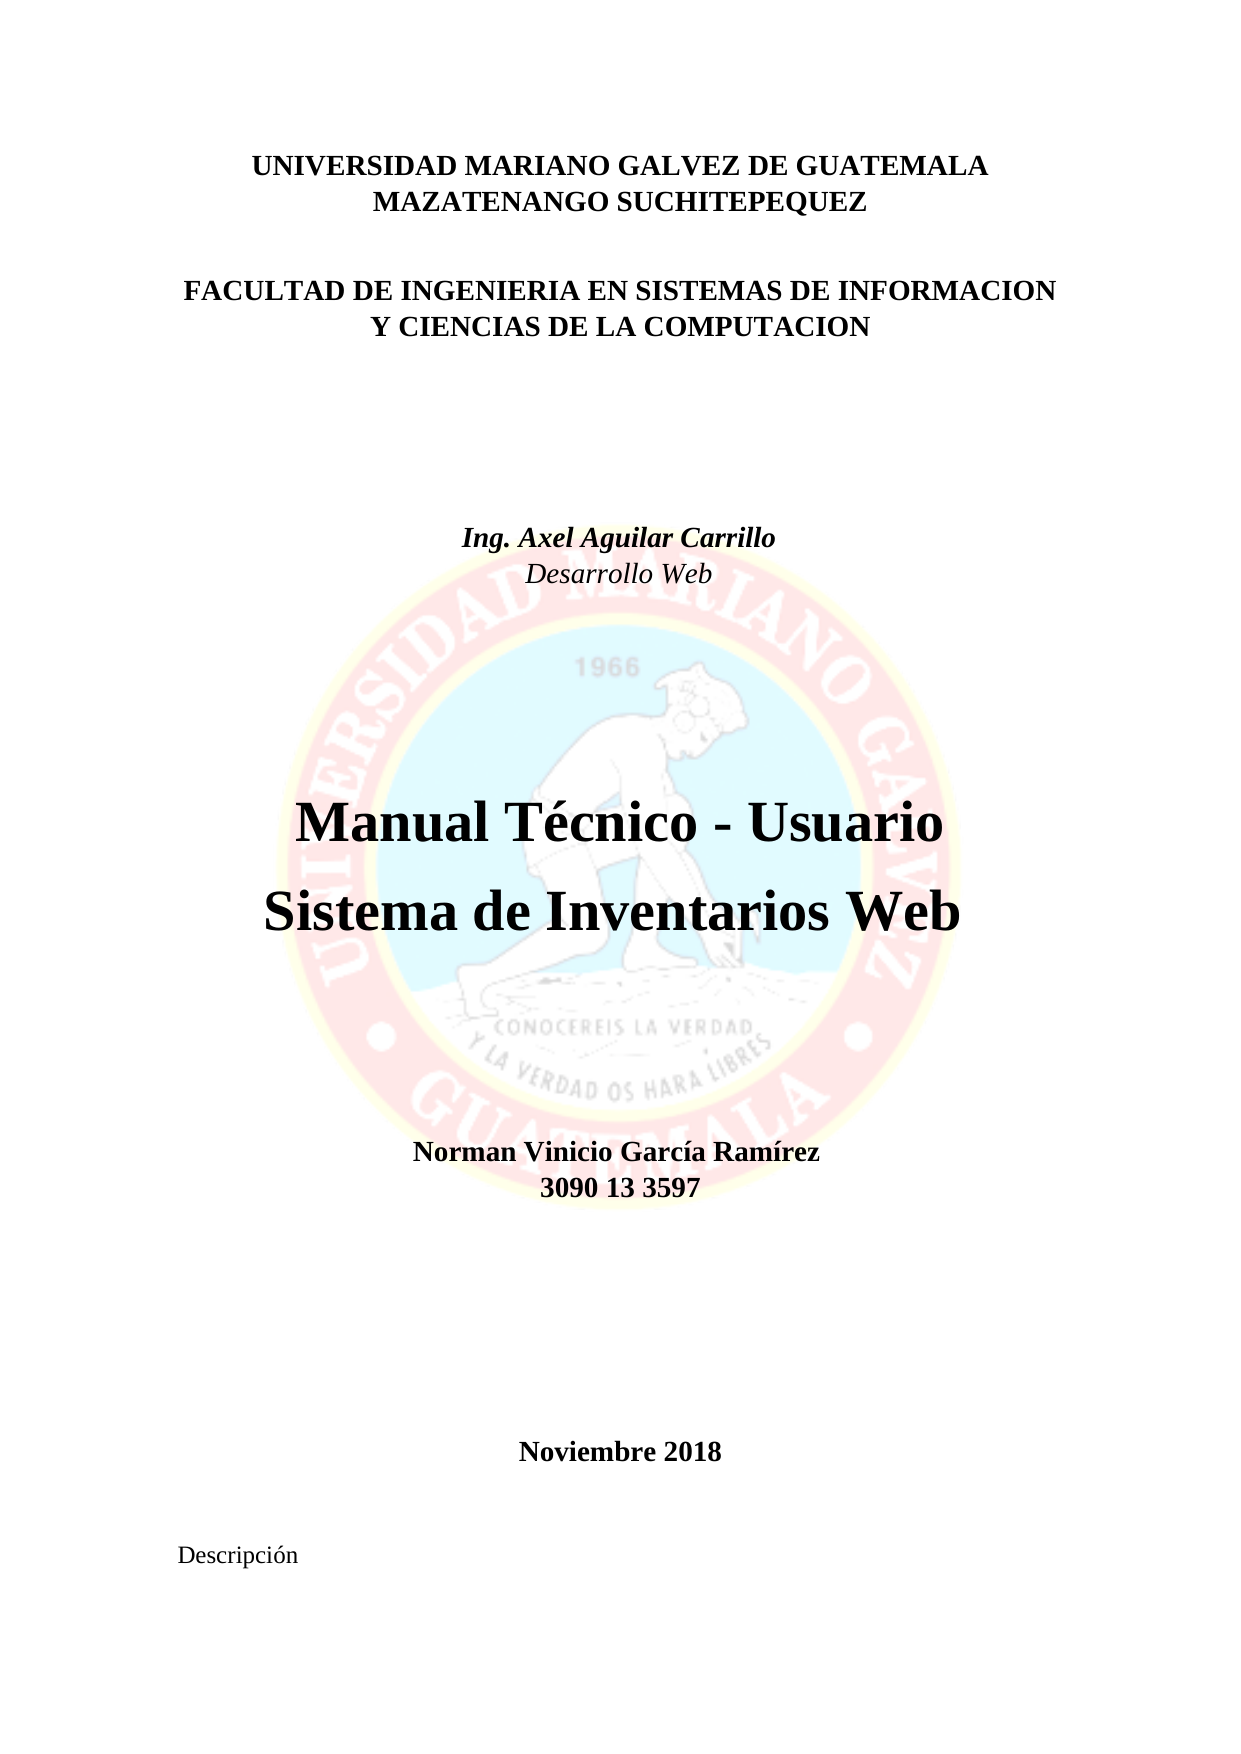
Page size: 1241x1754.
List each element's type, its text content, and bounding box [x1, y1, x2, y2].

text UNIVERSIDAD MARIANO GALVEZ DE GUATEMALA MAZATENANGO SUCHITEPEQUEZ [177, 148, 1063, 217]
text Descripción [177, 1540, 1063, 1569]
text Sistema de Inventarios Web [177, 876, 1063, 973]
text Ing. Axel Aguilar Carrillo Desarrollo Web [177, 520, 1063, 590]
text Noviembre 2018 [177, 1434, 1063, 1468]
text Manual Técnico - Usuario [177, 787, 1063, 854]
text Norman Vinicio García Ramírez 3090 13 3597 [177, 1134, 1063, 1204]
text FACULTAD DE INGENIERIA EN SISTEMAS DE INFORMACION Y CIENCIAS DE LA COMPUTACION [177, 237, 1063, 342]
